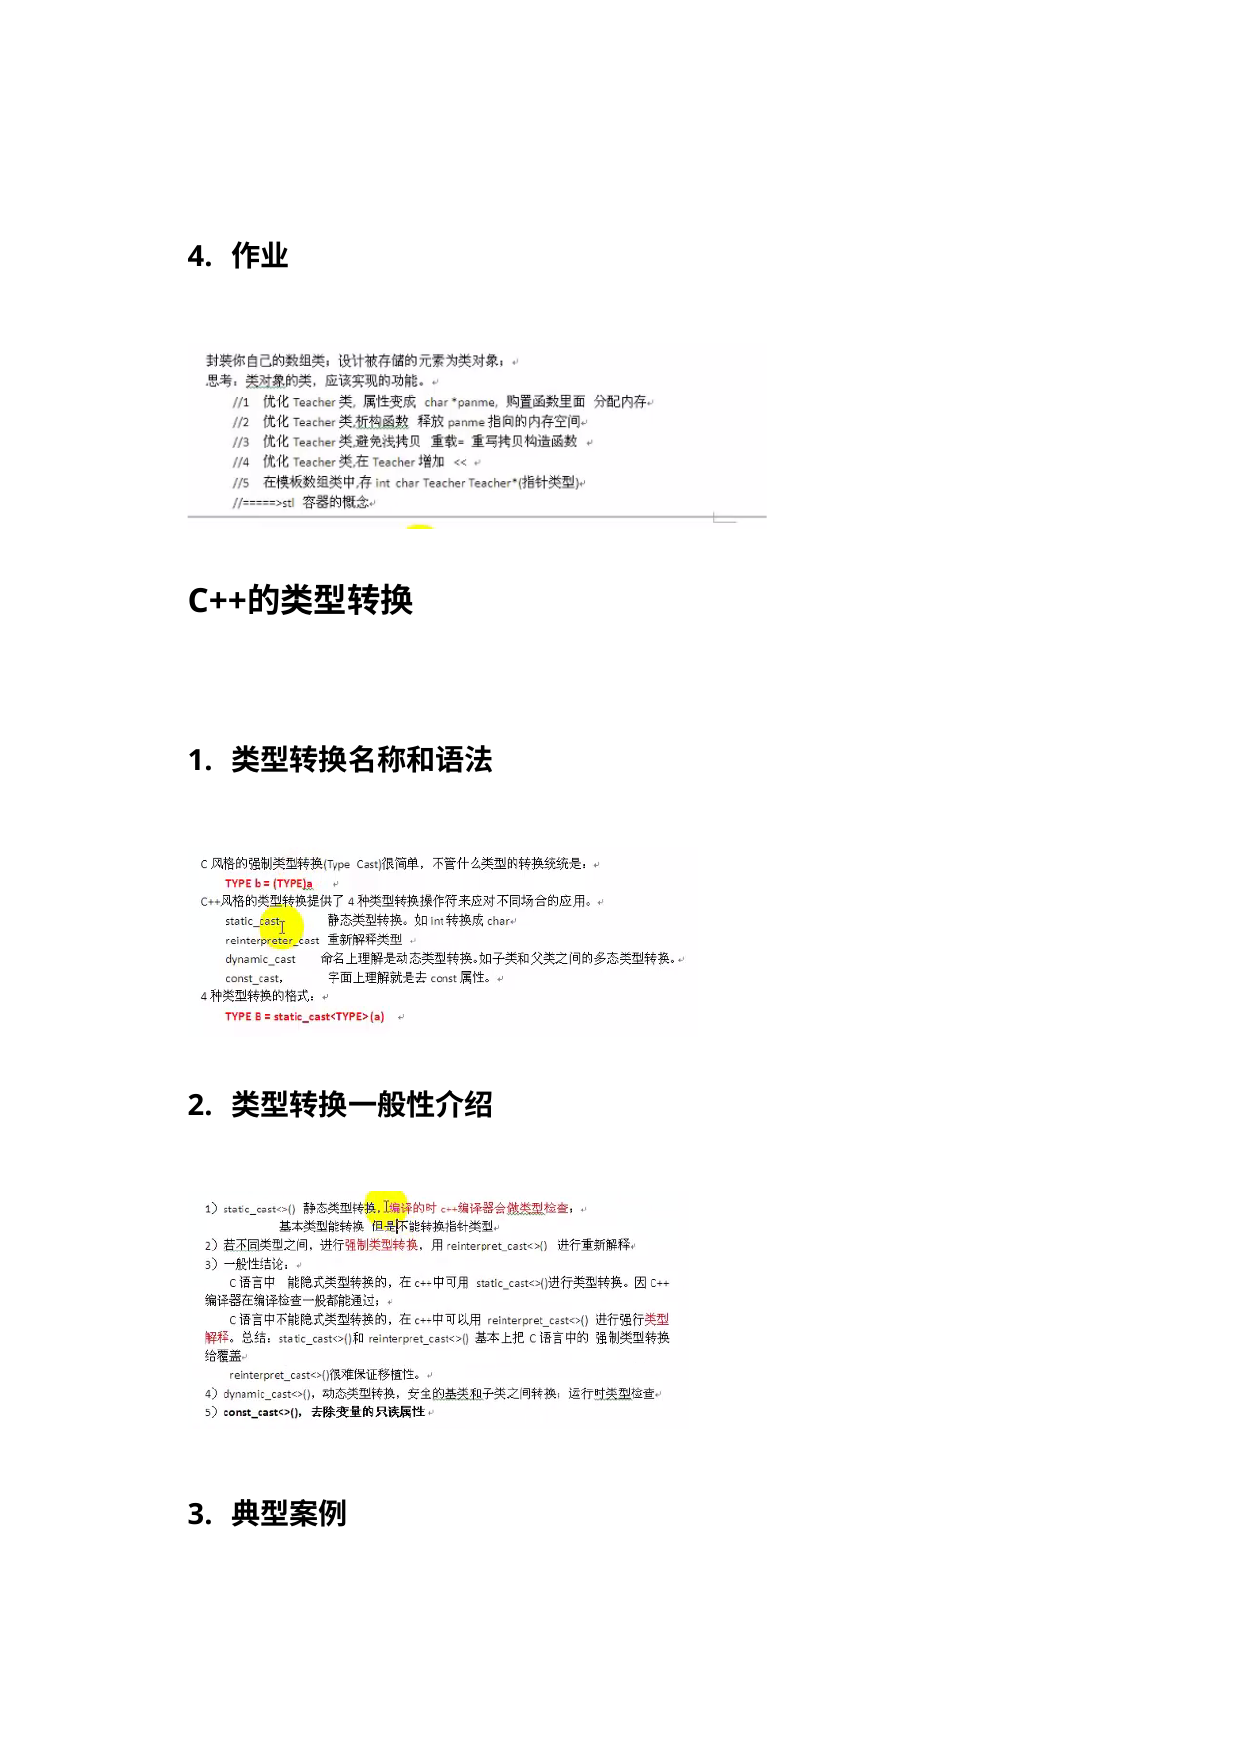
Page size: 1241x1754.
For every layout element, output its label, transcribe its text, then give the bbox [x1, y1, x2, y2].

text C++的类型转换 [187, 566, 1053, 631]
list 类型转换一般性介绍 [187, 1070, 1053, 1135]
list 作业 [187, 222, 1053, 287]
picture [187, 1191, 689, 1429]
list 典型案例 [187, 1479, 1053, 1544]
picture [187, 343, 767, 529]
picture [187, 847, 699, 1037]
list 类型转换名称和语法 [187, 726, 1053, 791]
